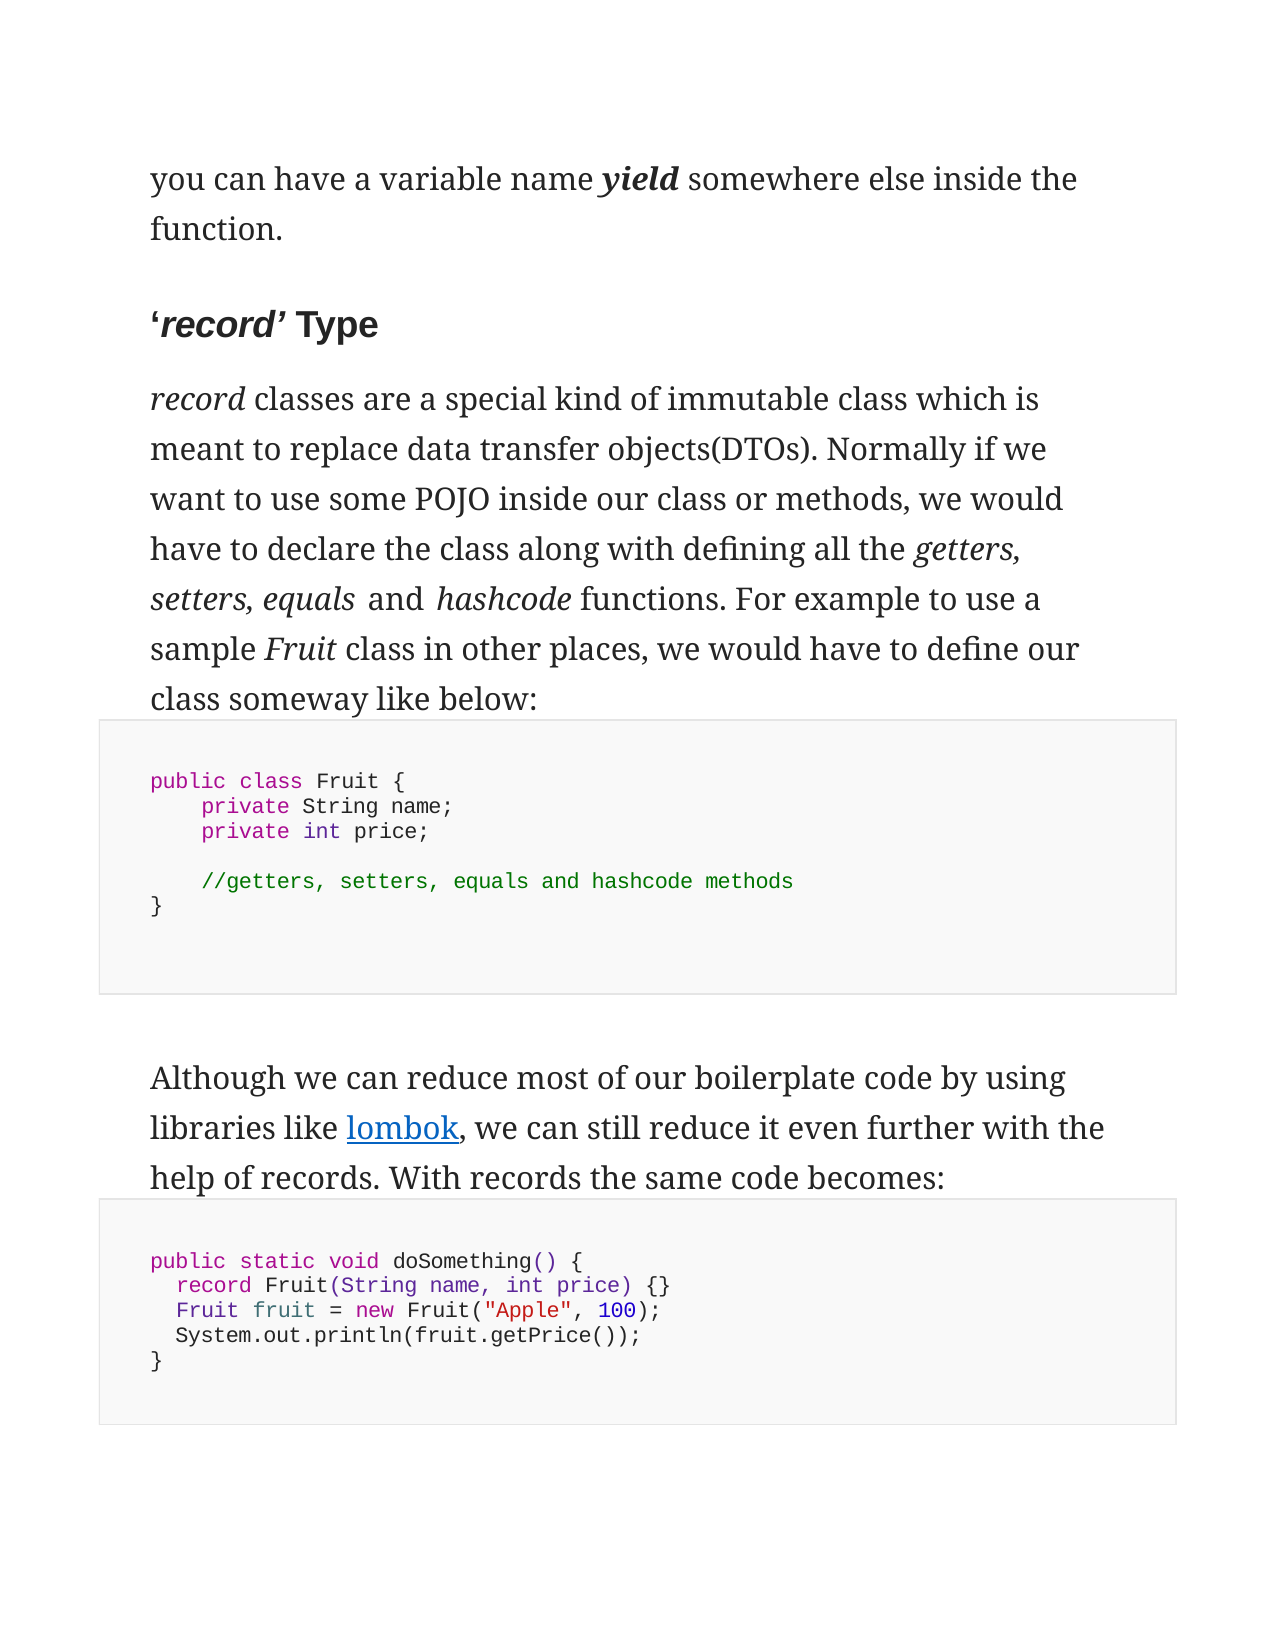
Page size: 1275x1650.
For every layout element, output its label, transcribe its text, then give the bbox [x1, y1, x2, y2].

subtitle ‘record’ Type [150, 299, 1125, 346]
text record classes are a special kind of immutable class which is meant to replace data transfer objects(DTOs). Normally if we want to use some POJO inside our class or methods, we would have to declare the class along with defining all the getters, setters, equals and hashcode functions. For example to use a sample Fruit class in other places, we would have to define our class someway like below: [150, 369, 1125, 719]
text Although we can reduce most of our boilerplate code by using libraries like lombok, we can still reduce it even further with the help of records. With records the same code becomes: [150, 1048, 1125, 1198]
text public static void doSomething() { record Fruit(String name, int price) {} Fruit fruit = new Fruit("Apple", 100); System.out.println(fruit.getPrice()); } [100, 1200, 1175, 1424]
text public class Fruit { private String name; private int price; //getters, setters, equals and hashcode methods } [100, 721, 1175, 993]
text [150, 150, 1125, 250]
